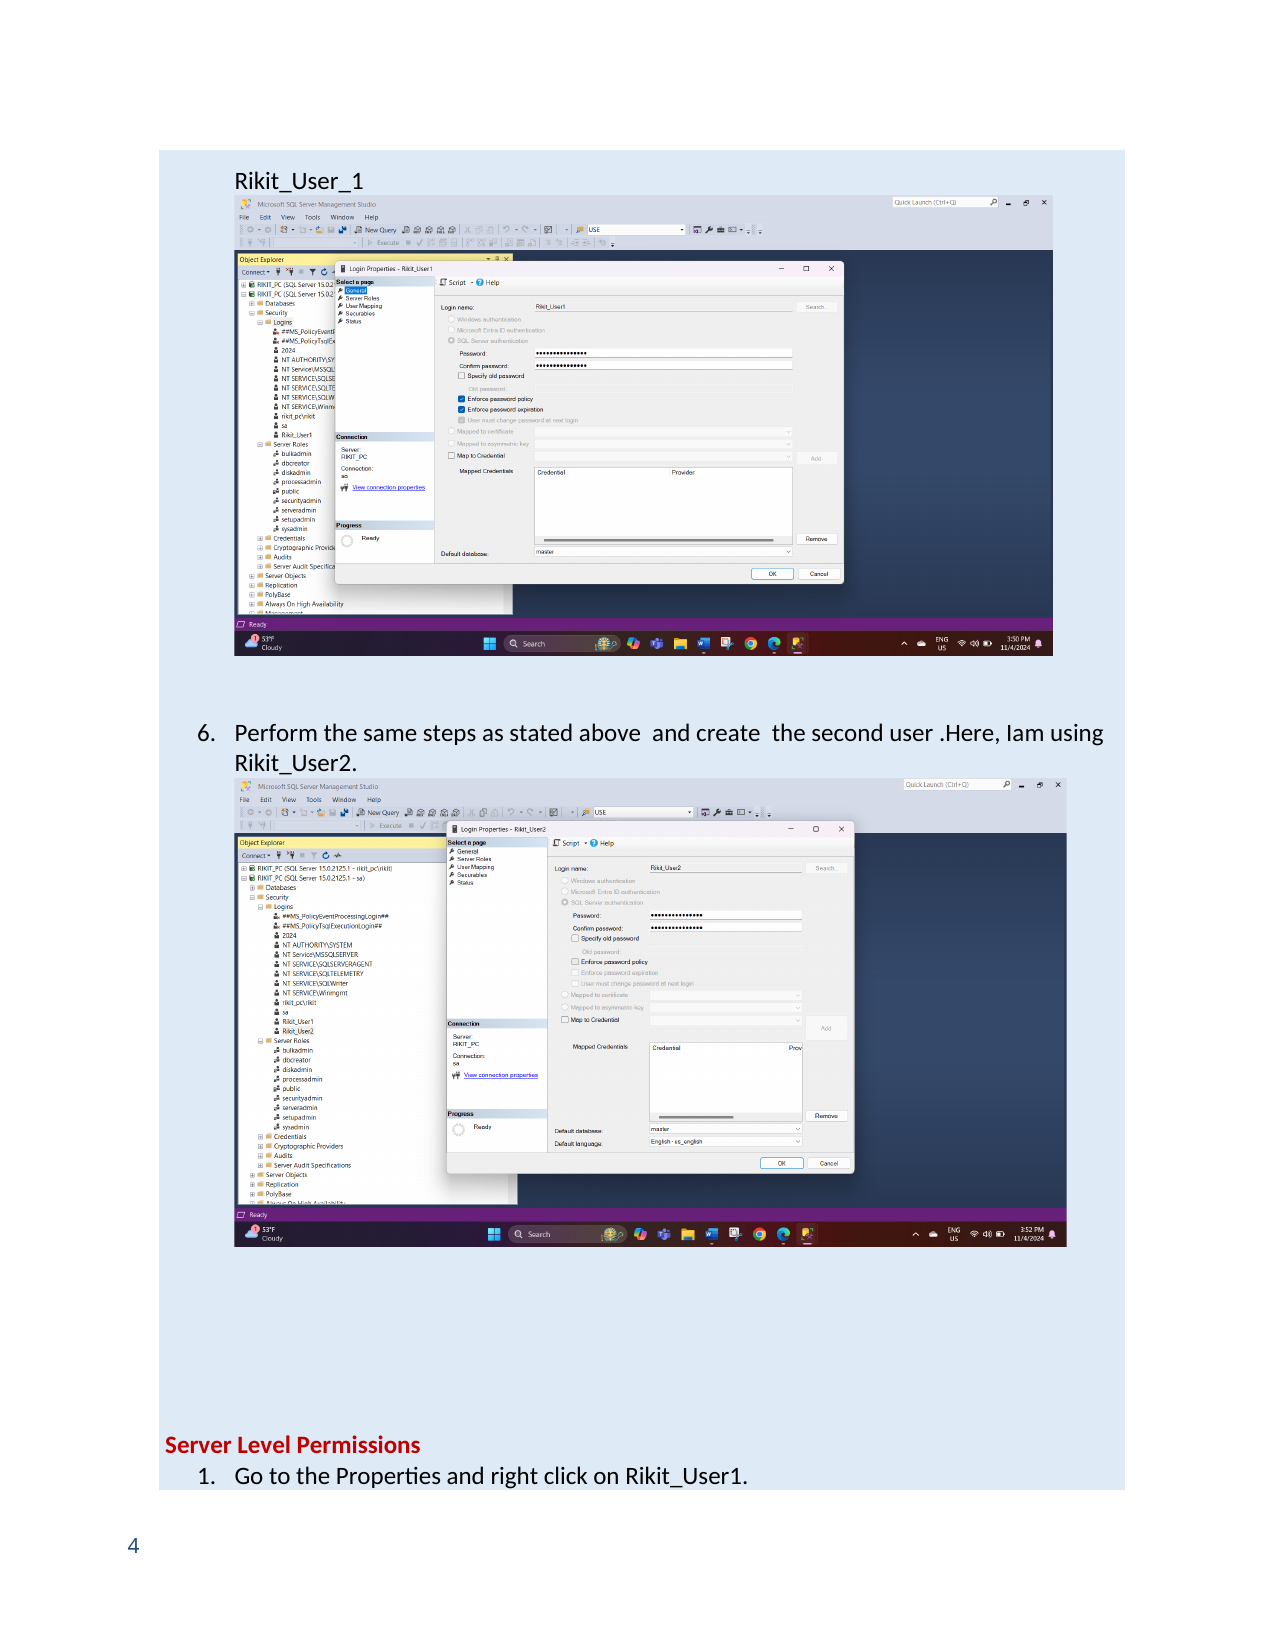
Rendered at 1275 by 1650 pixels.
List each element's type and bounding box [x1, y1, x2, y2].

table_header [159, 150, 1124, 1490]
picture [234, 778, 1067, 1247]
picture [234, 195, 1053, 656]
